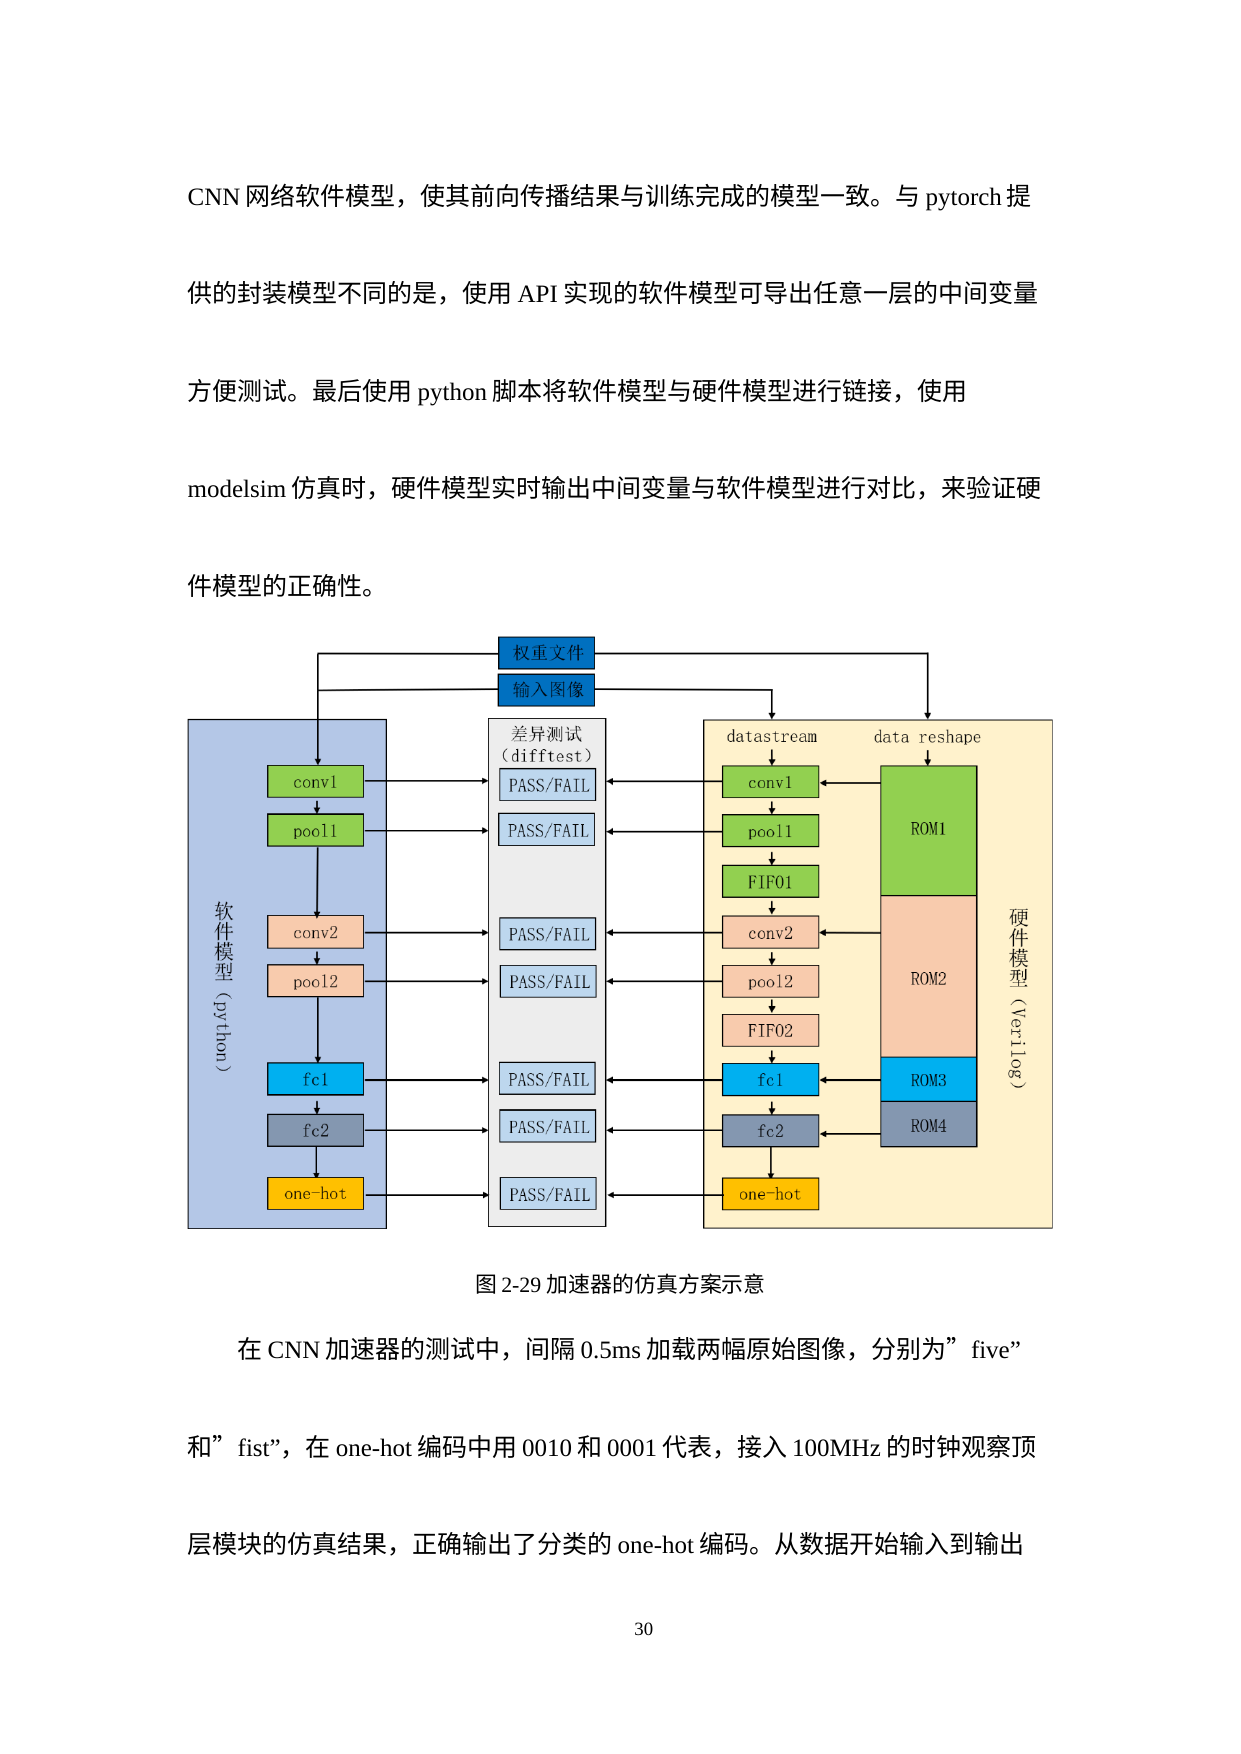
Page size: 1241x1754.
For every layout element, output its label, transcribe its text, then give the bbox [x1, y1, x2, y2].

picture [187, 635, 1053, 1229]
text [187, 1315, 1053, 1575]
text 图2-29 加速器的仿真方案示意 [187, 1267, 1053, 1299]
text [187, 162, 1053, 617]
